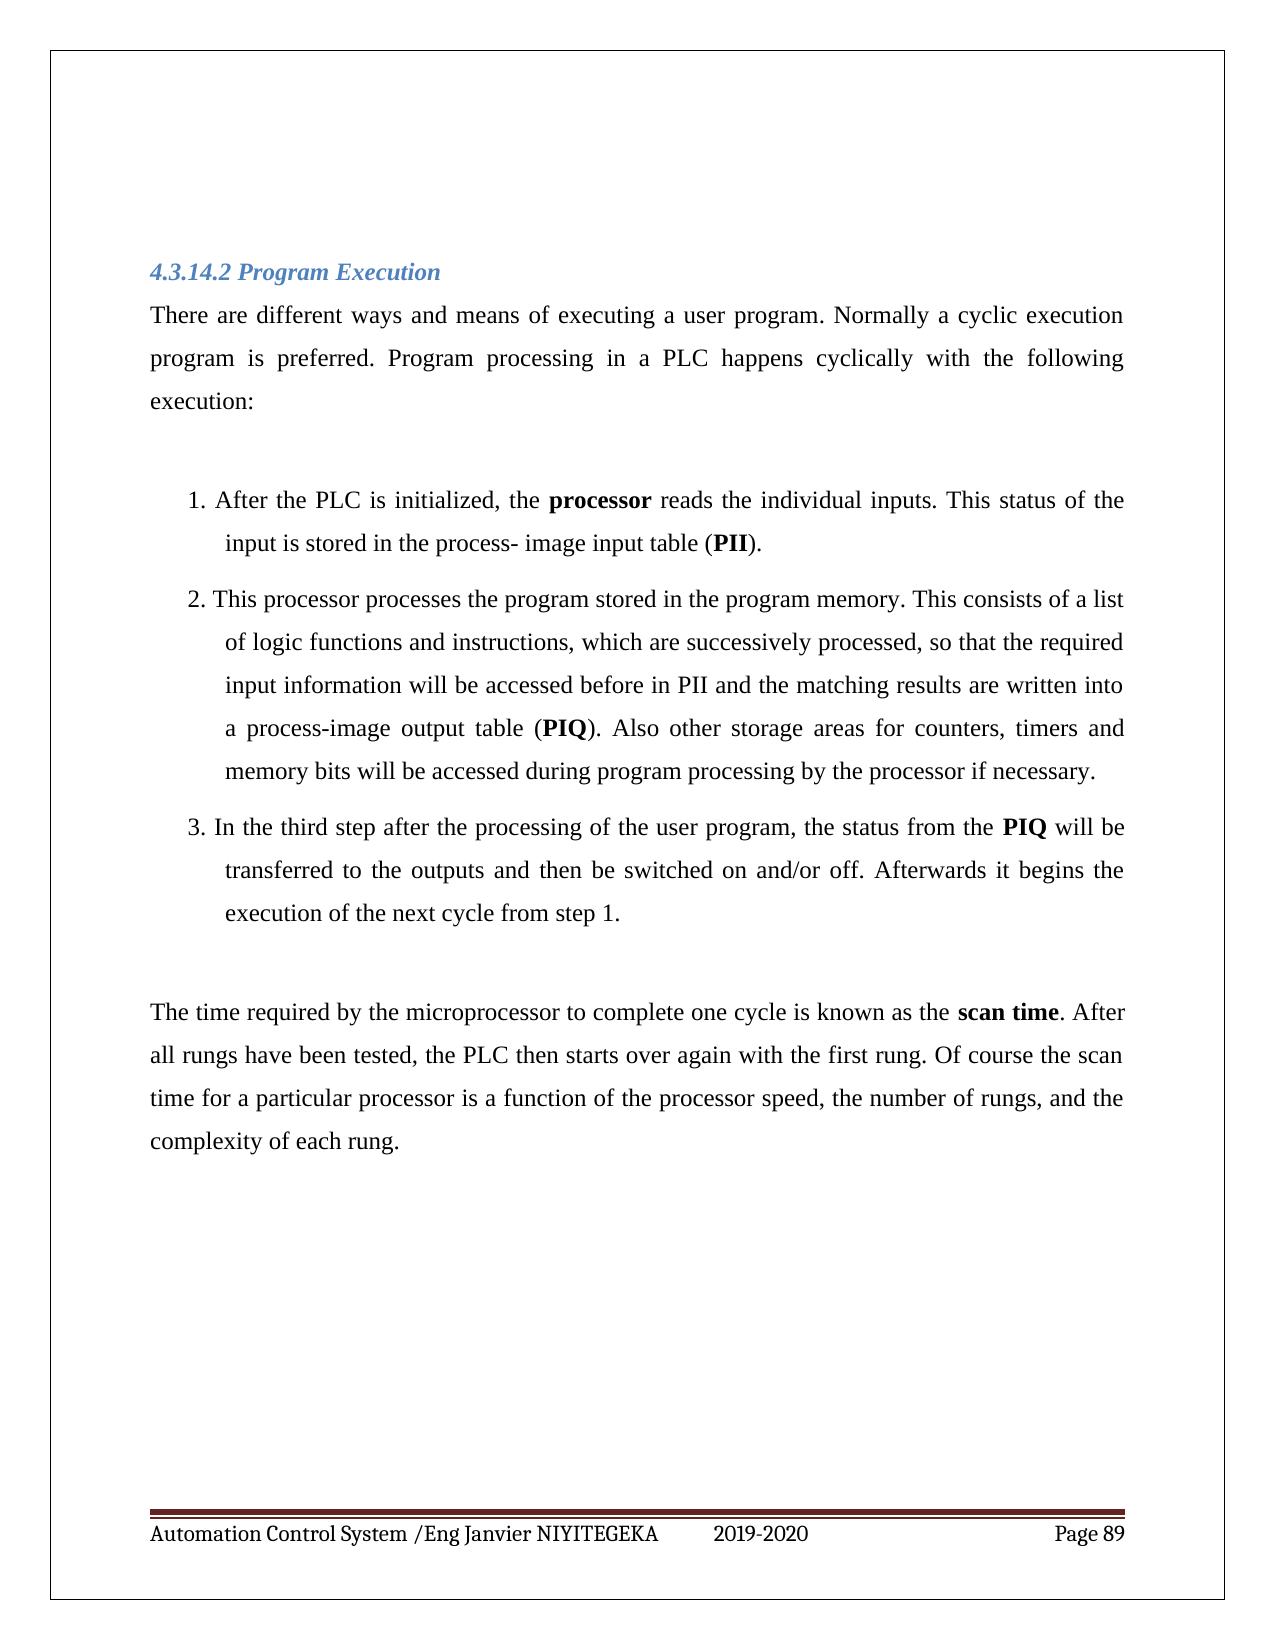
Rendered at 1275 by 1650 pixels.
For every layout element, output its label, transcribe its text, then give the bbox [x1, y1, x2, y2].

text The time required by the microprocessor to complete one cycle is known as the scan time. After all rungs have been tested, the PLC then starts over again with the first rung. Of course the scan time for a particular processor is a function of the processor speed, the number of rungs, and the complexity of each rung. [150, 997, 1125, 1155]
subtitle 4.3.14.2 Program Execution [150, 257, 1125, 286]
text 2. This processor processes the program stored in the program memory. This consists of a list of logic functions and instructions, which are successively processed, so that the required input information will be accessed before in PII and the matching results are written into a process-image output table (PIQ). Also other storage areas for counters, timers and memory bits will be accessed during program processing by the processor if necessary. [187, 584, 1125, 785]
text 3. In the third step after the processing of the user program, the status from the PIQ will be transferred to the outputs and then be switched on and/or off. Afterwards it begins the execution of the next cycle from step 1. [187, 812, 1125, 927]
text There are different ways and means of executing a user program. Normally a cyclic execution program is preferred. Program processing in a PLC happens cyclically with the following execution: [150, 300, 1125, 415]
text 1. After the PLC is initialized, the processor reads the individual inputs. This status of the input is stored in the process- image input table (PII). [187, 485, 1125, 557]
